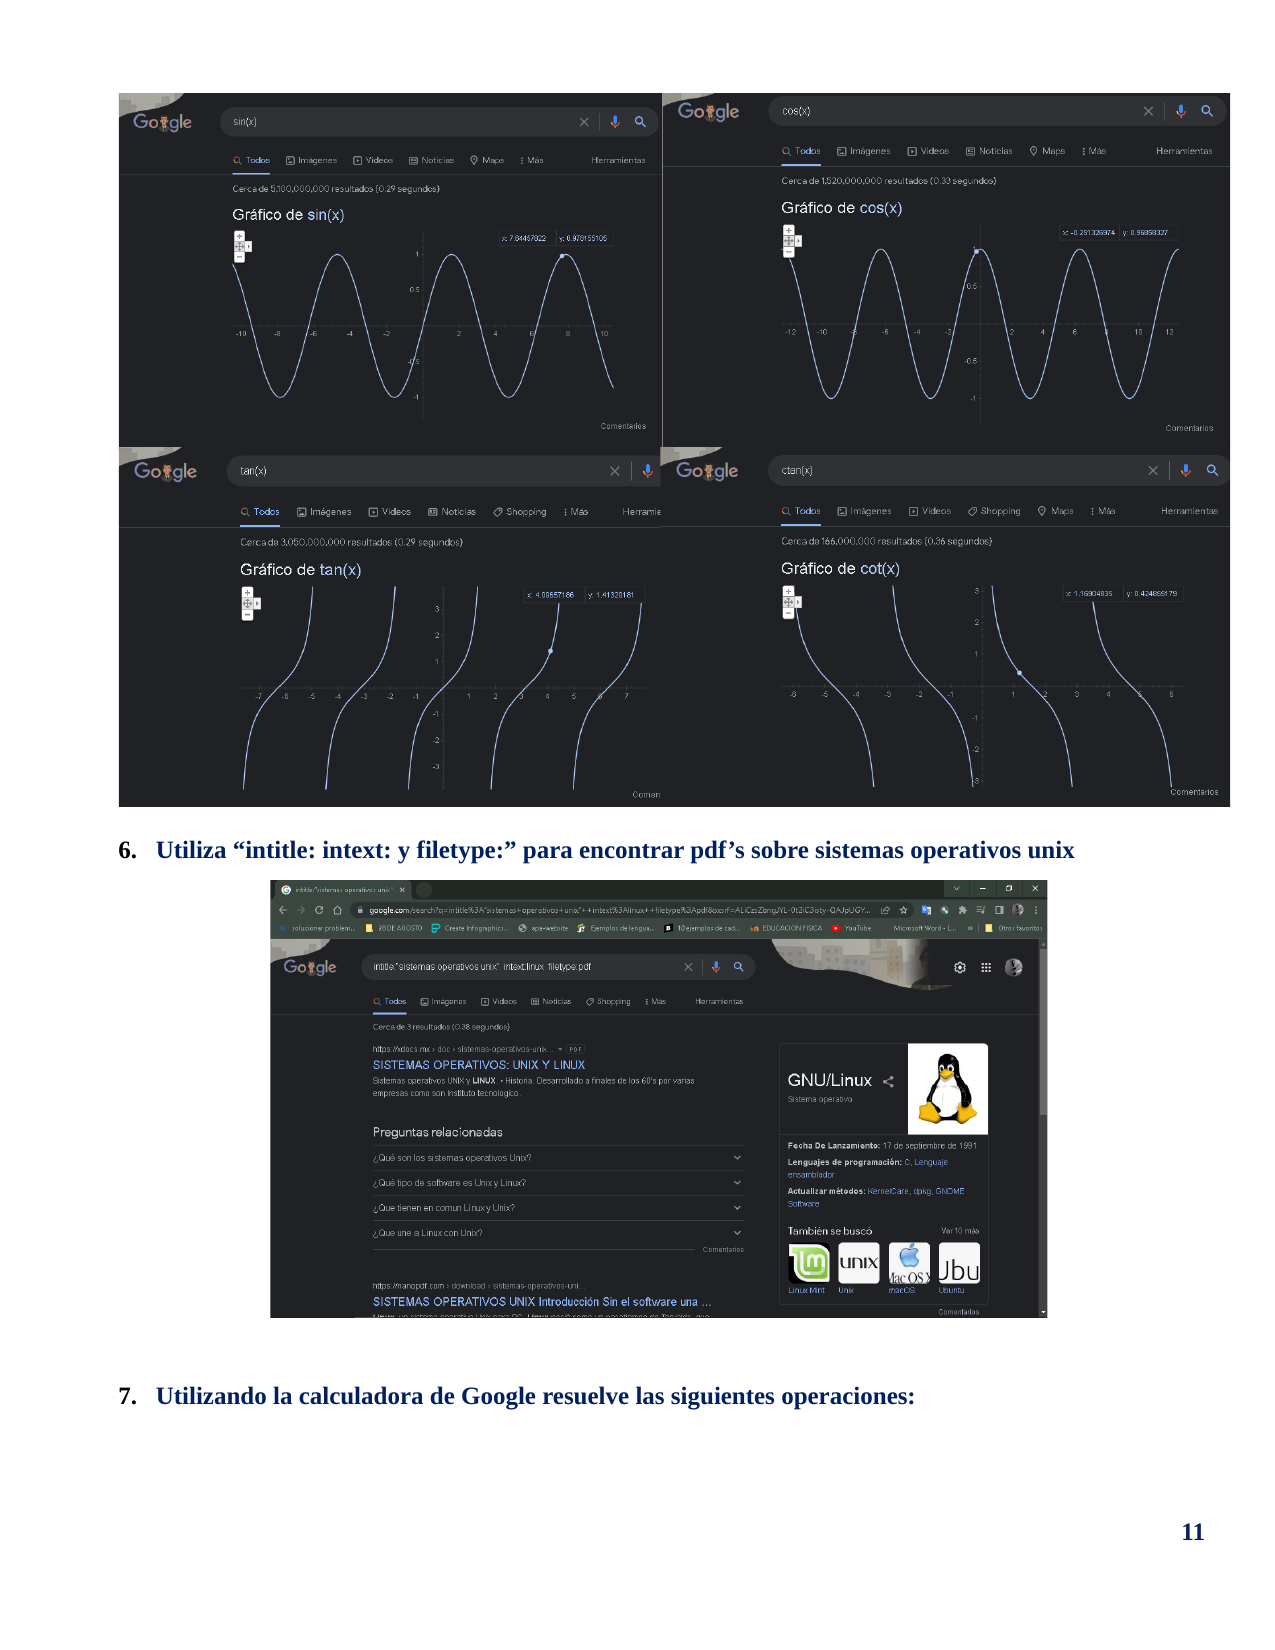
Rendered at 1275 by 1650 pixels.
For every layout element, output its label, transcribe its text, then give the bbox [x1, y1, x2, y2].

list Utiliza “intitle: intext: y filetype:” para encontrar pdf’s sobre sistemas operativos unix [118, 835, 1205, 864]
picture [270, 880, 1048, 1318]
list Utilizando la calculadora de Google resuelve las siguientes operaciones: [118, 1381, 1205, 1410]
picture [118, 93, 1231, 807]
